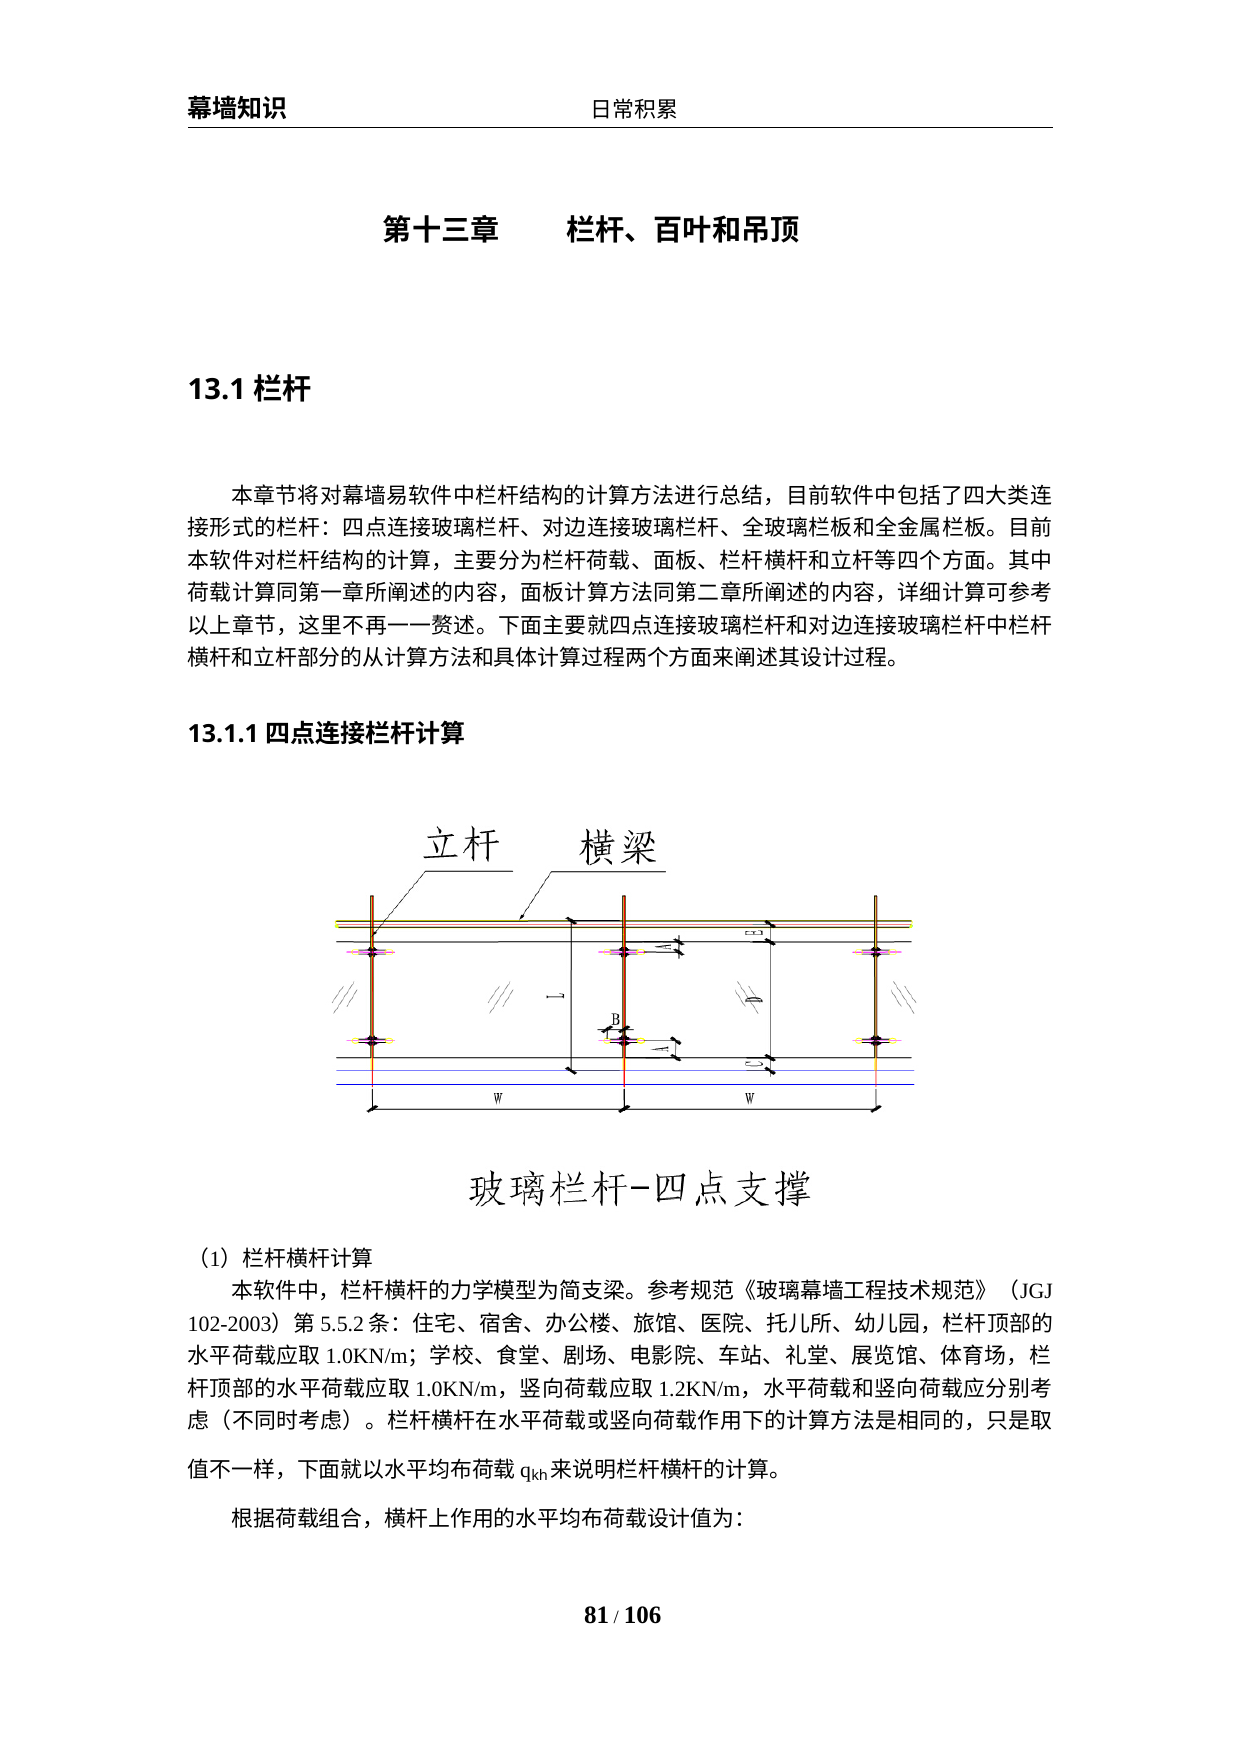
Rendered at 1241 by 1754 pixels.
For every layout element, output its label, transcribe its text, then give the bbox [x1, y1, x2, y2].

text 本章节将对幕墙易软件中栏杆结构的计算方法进行总结，目前软件中包括了四大类连接形式的栏杆：四点连接玻璃栏杆、对边连接玻璃栏杆、全玻璃栏板和全金属栏板。目前本软件对栏杆结构的计算，主要分为栏杆荷载、面板、栏杆横杆和立杆等四个方面。其中荷载计算同第一章所阐述的内容，面板计算方法同第二章所阐述的内容，详细计算可参考以上章节，这里不再一一赘述。下面主要就四点连接玻璃栏杆和对边连接玻璃栏杆中栏杆横杆和立杆部分的从计算方法和具体计算过程两个方面来阐述其设计过程。 [187, 477, 1053, 672]
subtitle 13.1.1 四点连接栏杆计算 [187, 699, 1053, 764]
picture [278, 818, 962, 1222]
text （1）栏杆横杆计算 [187, 1241, 1053, 1273]
text 本软件中，栏杆横杆的力学模型为简支梁。参考规范《玻璃幕墙工程技术规范》（JGJ 102-2003）第5.5.2条：住宅、宿舍、办公楼、旅馆、医院、托儿所、幼儿园，栏杆顶部的水平荷载应取1.0KN/m；学校、食堂、剧场、电影院、车站、礼堂、展览馆、体育场，栏杆顶部的水平荷载应取1.0KN/m，竖向荷载应取1.2KN/m，水平荷载和竖向荷载应分别考虑（不同时考虑）。栏杆横杆在水平荷载或竖向荷载作用下的计算方法是相同的，只是取值不一样，下面就以水平均布荷载qkh来说明栏杆横杆的计算。 [187, 1273, 1053, 1501]
text 根据荷载组合，横杆上作用的水平均布荷载设计值为： [187, 1501, 1053, 1533]
subtitle 13.1 栏杆 [187, 354, 1053, 419]
subtitle 栏杆、百叶和吊顶 [187, 196, 1053, 261]
